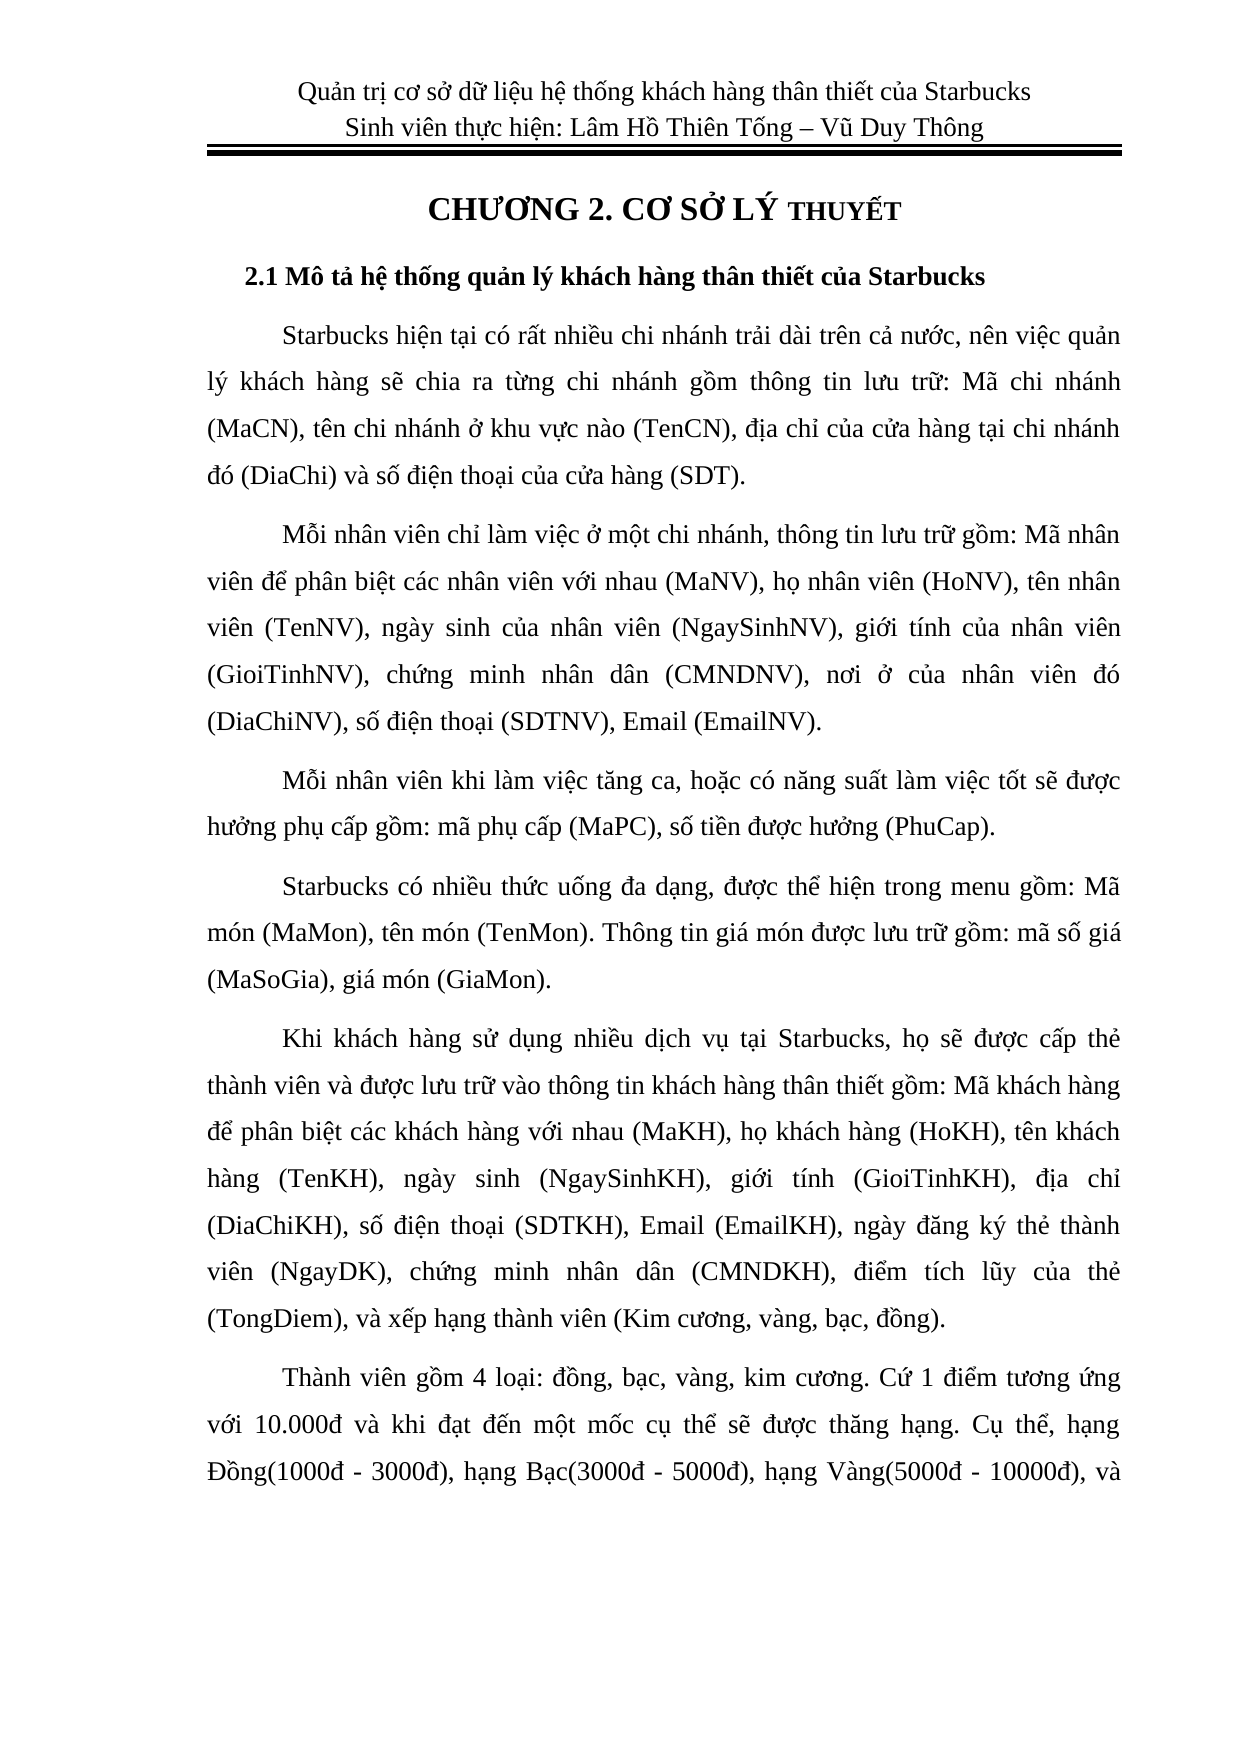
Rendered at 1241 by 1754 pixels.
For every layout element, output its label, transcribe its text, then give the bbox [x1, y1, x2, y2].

text Starbucks có nhiều thức uống đa dạng, được thể hiện trong menu gồm: Mã món (MaMon), tên món (TenMon). Thông tin giá món được lưu trữ gồm: mã số giá (MaSoGia), giá món (GiaMon). [207, 870, 1122, 994]
text CƠ SỞ LÝ THUYẾT [207, 190, 1122, 228]
text Starbucks hiện tại có rất nhiều chi nhánh trải dài trên cả nước, nên việc quản lý khách hàng sẽ chia ra từng chi nhánh gồm thông tin lưu trữ: Mã chi nhánh (MaCN), tên chi nhánh ở khu vực nào (TenCN), địa chỉ của cửa hàng tại chi nhánh đó (DiaChi) và số điện thoại của cửa hàng (SDT). [207, 319, 1122, 490]
text Mỗi nhân viên chỉ làm việc ở một chi nhánh, thông tin lưu trữ gồm: Mã nhân viên để phân biệt các nhân viên với nhau (MaNV), họ nhân viên (HoNV), tên nhân viên (TenNV), ngày sinh của nhân viên (NgaySinhNV), giới tính của nhân viên (GioiTinhNV), chứng minh nhân dân (CMNDNV), nơi ở của nhân viên đó (DiaChiNV), số điện thoại (SDTNV), Email (EmailNV). [207, 518, 1122, 736]
text Mỗi nhân viên khi làm việc tăng ca, hoặc có năng suất làm việc tốt sẽ được hưởng phụ cấp gồm: mã phụ cấp (MaPC), số tiền được hưởng (PhuCap). [207, 764, 1122, 842]
text Khi khách hàng sử dụng nhiều dịch vụ tại Starbucks, họ sẽ được cấp thẻ thành viên và được lưu trữ vào thông tin khách hàng thân thiết gồm: Mã khách hàng để phân biệt các khách hàng với nhau (MaKH), họ khách hàng (HoKH), tên khách hàng (TenKH), ngày sinh (NgaySinhKH), giới tính (GioiTinhKH), địa chỉ (DiaChiKH), số điện thoại (SDTKH), Email (EmailKH), ngày đăng ký thẻ thành viên (NgayDK), chứng minh nhân dân (CMNDKH), điểm tích lũy của thẻ (TongDiem), và xếp hạng thành viên (Kim cương, vàng, bạc, đồng). [207, 1022, 1122, 1333]
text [207, 1361, 1122, 1486]
text Mô tả hệ thống quản lý khách hàng thân thiết của Starbucks [244, 260, 1122, 291]
